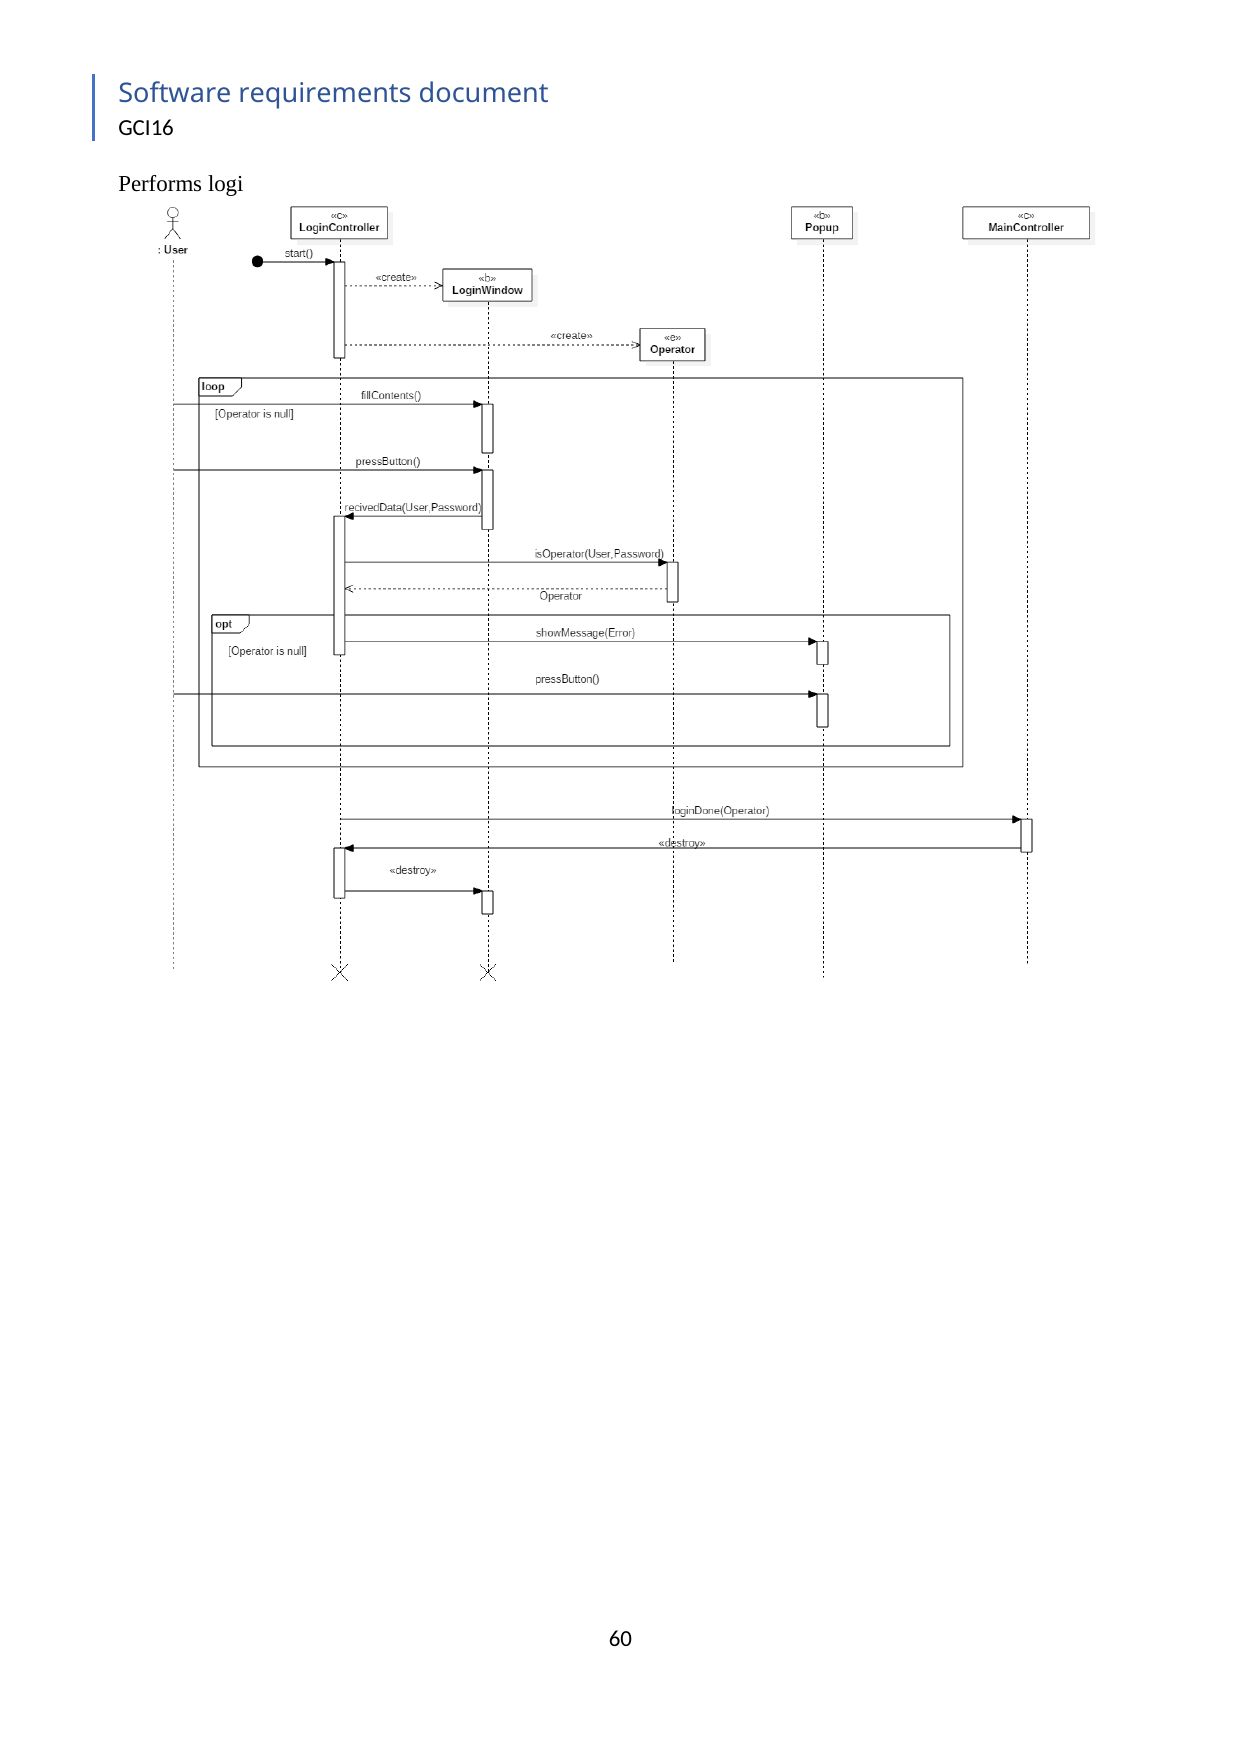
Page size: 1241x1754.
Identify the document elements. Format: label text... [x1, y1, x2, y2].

picture [118, 198, 1122, 1010]
subtitle Deletes injunctionsPerforms logi [118, 171, 1122, 198]
